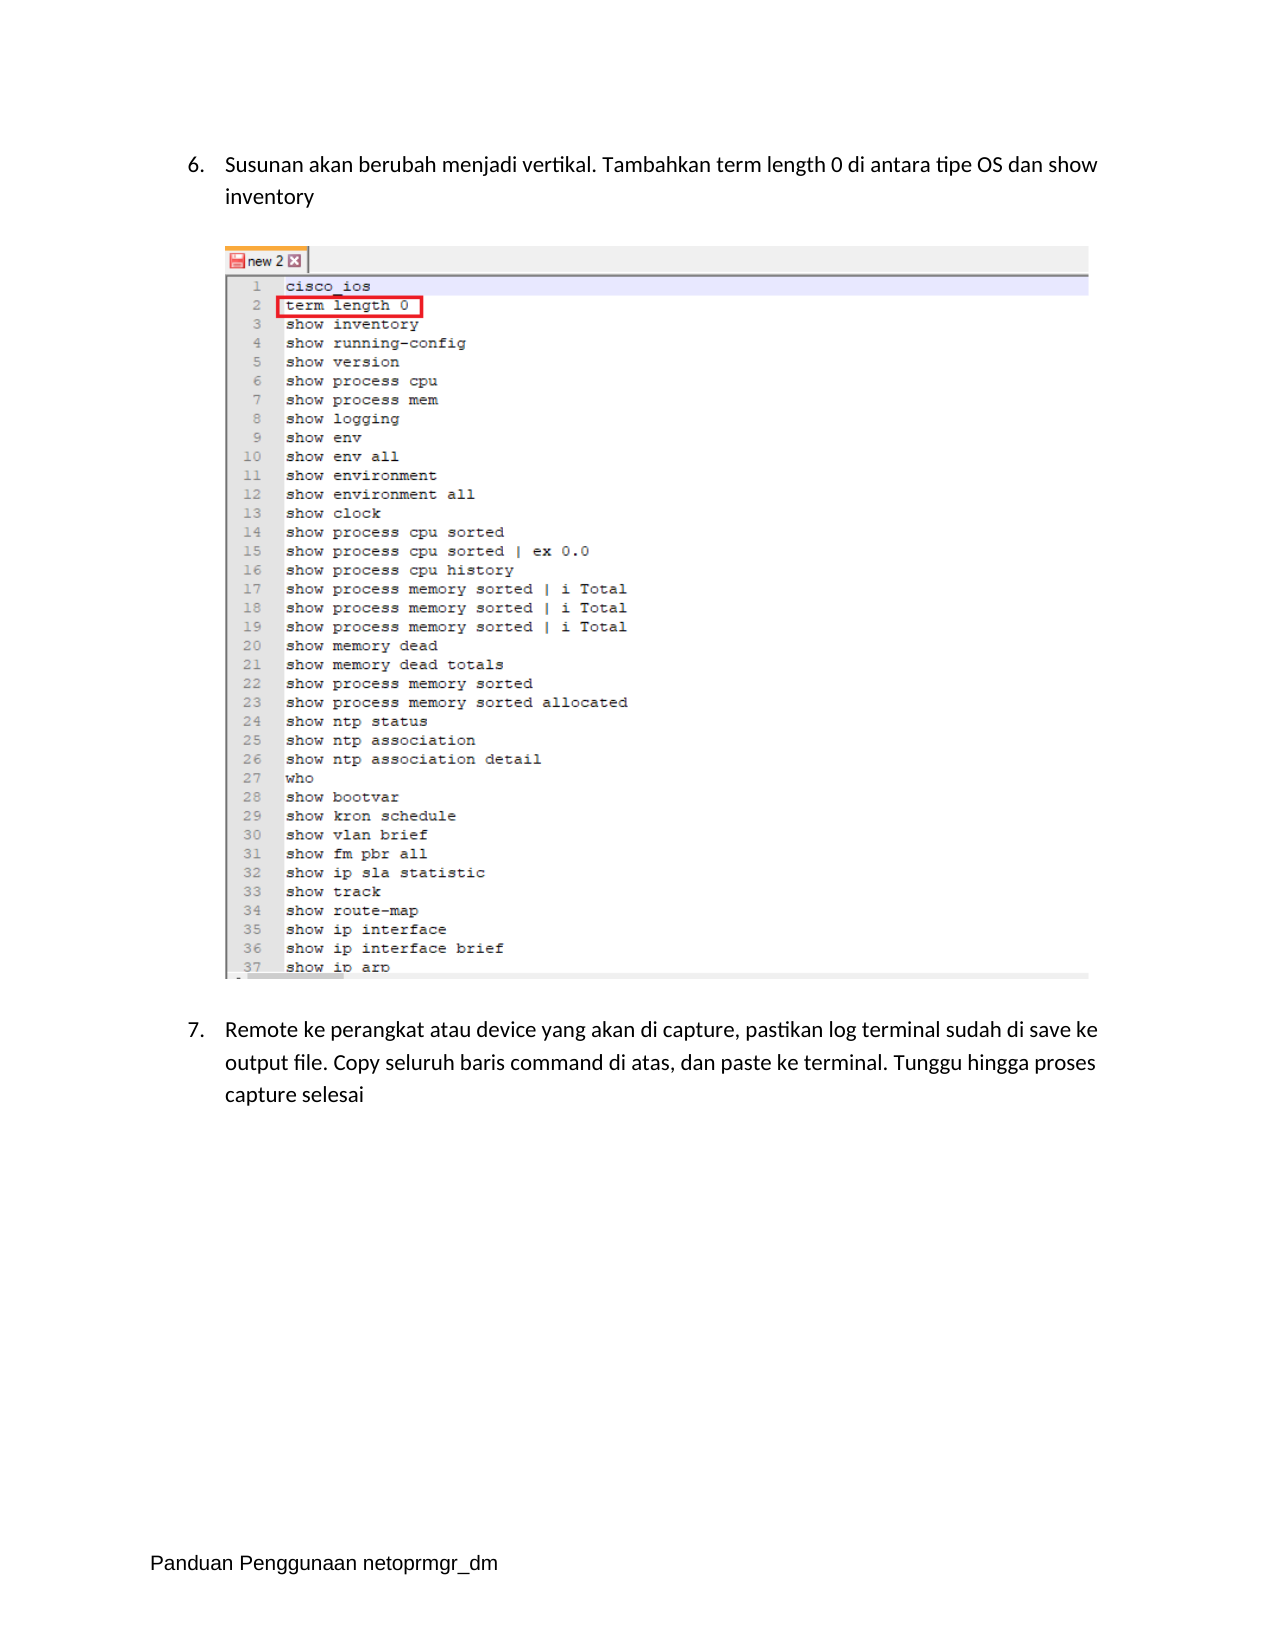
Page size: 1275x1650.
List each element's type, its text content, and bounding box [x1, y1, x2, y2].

list Susunan akan berubah menjadi vertikal. Tambahkan term length 0 di antara tipe OS dan show inventory [187, 150, 1125, 210]
picture [225, 246, 1091, 979]
list Remote ke perangkat atau device yang akan di capture, pastikan log terminal sudah di save ke output file. Copy seluruh baris command di atas, dan paste ke terminal. Tunggu hingga proses capture selesai [187, 1015, 1125, 1108]
